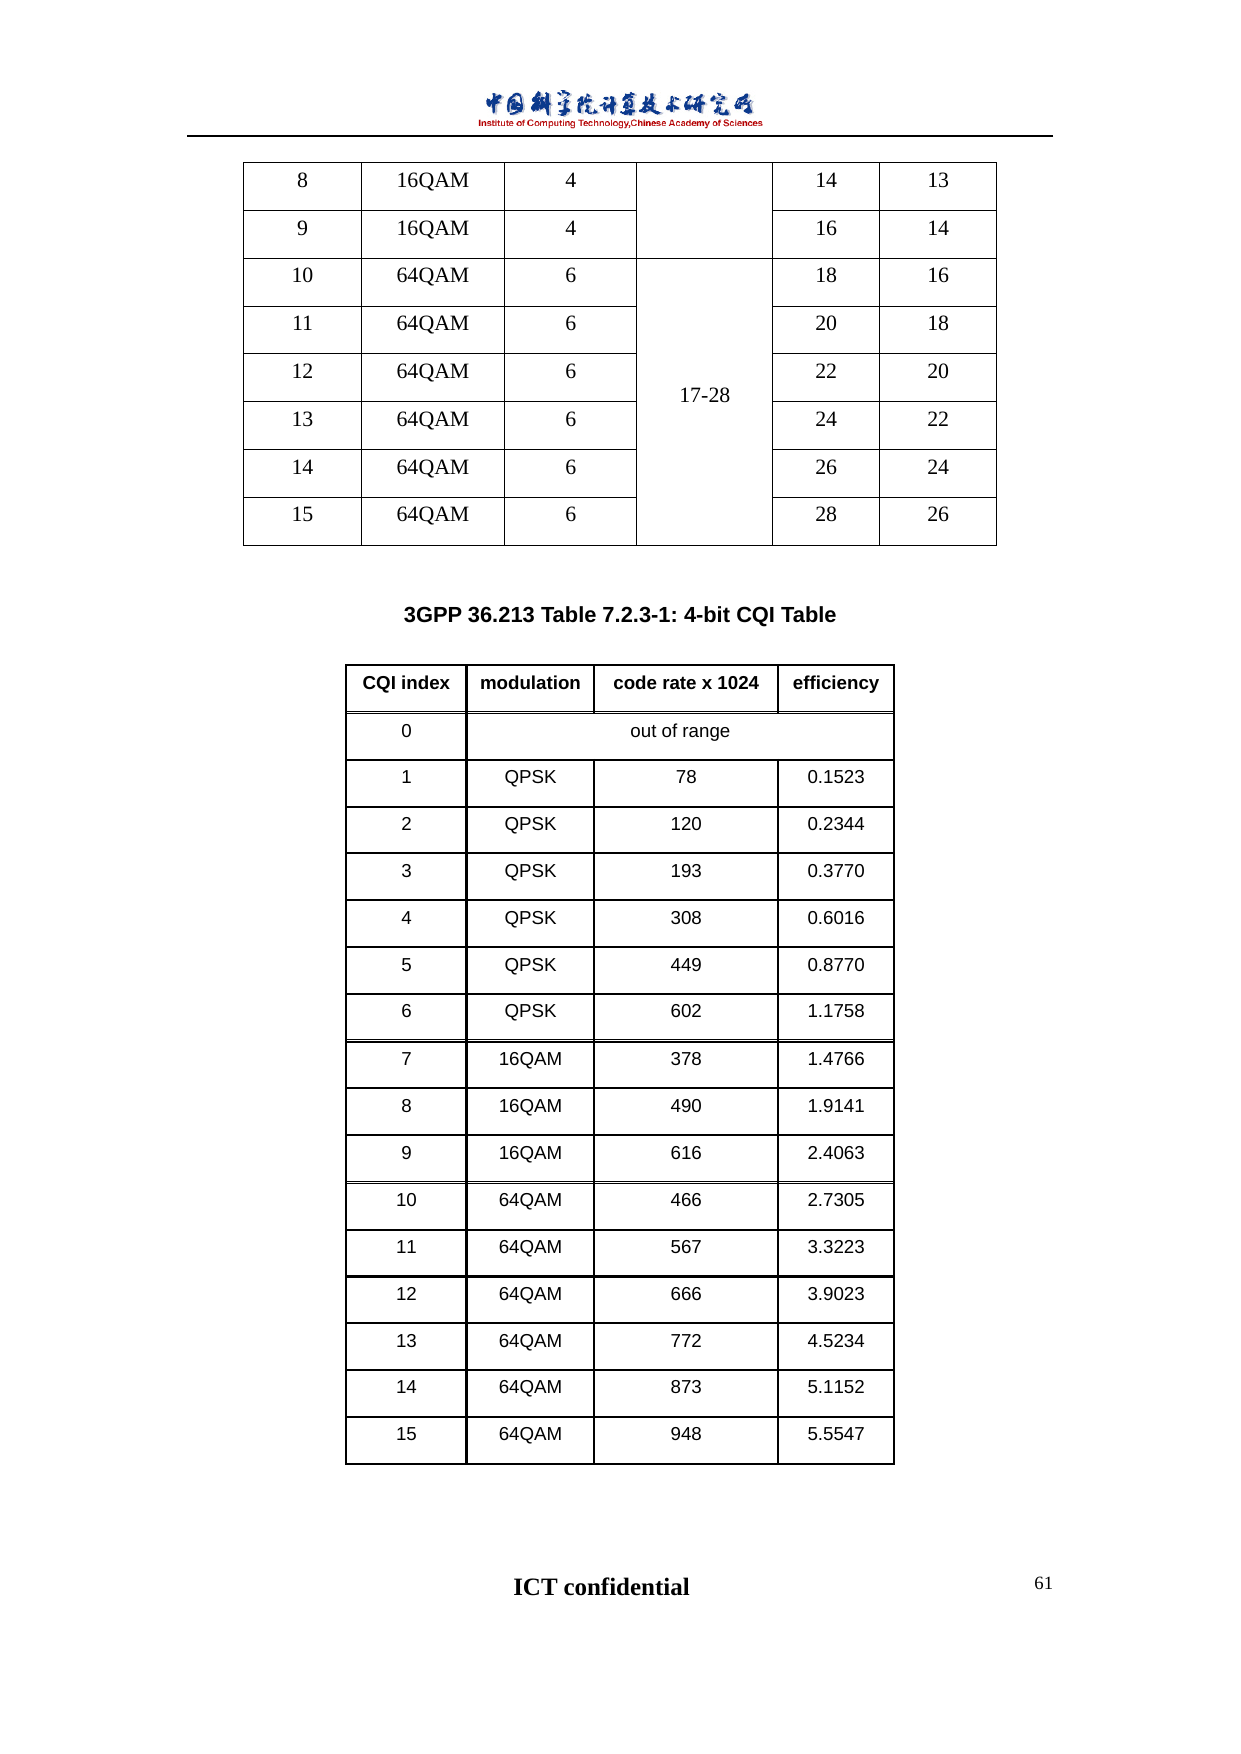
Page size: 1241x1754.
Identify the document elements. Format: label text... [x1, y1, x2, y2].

table_cell 0.6016 [779, 901, 893, 946]
table_cell 14 [880, 211, 996, 258]
table_header modulation [468, 666, 593, 711]
table_cell 308 [595, 901, 777, 946]
table_cell 17-28 [637, 259, 772, 544]
table_cell 6 [505, 450, 636, 497]
table_cell 22 [880, 402, 996, 449]
table_cell 22 [773, 354, 879, 401]
table_cell 64QAM [362, 354, 504, 401]
table_cell 7 [347, 1043, 465, 1087]
table_cell 3.9023 [779, 1278, 893, 1322]
table_cell QPSK [468, 948, 593, 993]
table_cell QPSK [468, 808, 593, 852]
table_cell 64QAM [468, 1231, 593, 1275]
table_cell 11 [347, 1231, 465, 1275]
table_cell 666 [595, 1278, 777, 1322]
table_cell 1 [347, 761, 465, 806]
table_cell 1.9141 [779, 1089, 893, 1134]
table_cell 16QAM [468, 1136, 593, 1181]
table_cell 16QAM [468, 1043, 593, 1087]
picture [476, 88, 764, 134]
table_cell 15 [244, 498, 361, 544]
table_cell QPSK [468, 901, 593, 946]
table_cell 15 [347, 1418, 465, 1462]
table_cell 9 [347, 1136, 465, 1181]
table_cell 3.3223 [779, 1231, 893, 1275]
table_cell 0.3770 [779, 854, 893, 899]
table_cell 2.7305 [779, 1184, 893, 1228]
table_cell 602 [595, 995, 777, 1039]
table_cell out of range [468, 714, 893, 759]
table_cell 16 [773, 211, 879, 258]
table_header efficiency [779, 666, 893, 711]
table_cell 18 [773, 259, 879, 306]
table_cell 120 [595, 808, 777, 852]
table_cell 0.8770 [779, 948, 893, 993]
table_cell 16 [880, 259, 996, 306]
table_cell 5.5547 [779, 1418, 893, 1462]
table_header code rate x 1024 [595, 666, 777, 711]
table_cell 16QAM [468, 1089, 593, 1134]
table_cell 616 [595, 1136, 777, 1181]
table_cell 64QAM [362, 450, 504, 497]
table_cell 948 [595, 1418, 777, 1462]
table_cell 378 [595, 1043, 777, 1087]
table_cell 4 [505, 211, 636, 258]
table_cell 0.1523 [779, 761, 893, 806]
table_cell 490 [595, 1089, 777, 1134]
table_cell 14 [347, 1371, 465, 1416]
table_cell 6 [505, 259, 636, 306]
table_cell 6 [505, 354, 636, 401]
table_cell 5.1152 [779, 1371, 893, 1416]
table_cell 5 [347, 948, 465, 993]
table_cell 2 [347, 808, 465, 852]
table_cell QPSK [468, 761, 593, 806]
table_cell 10-16 [637, 163, 772, 258]
table_cell 4 [505, 163, 636, 210]
table_cell 1.1758 [779, 995, 893, 1039]
table_header CQI index [347, 666, 465, 711]
text 3GPP 36.213 Table 7.2.3-1: 4-bit CQI Table [187, 599, 1053, 631]
table_cell 16QAM [362, 211, 504, 258]
table_cell 10 [244, 259, 361, 306]
table_cell 0 [347, 714, 465, 759]
table_cell 26 [773, 450, 879, 497]
table_cell 64QAM [468, 1418, 593, 1462]
table_cell 449 [595, 948, 777, 993]
table_cell 28 [773, 498, 879, 544]
table_cell 9 [244, 211, 361, 258]
table_cell 12 [347, 1278, 465, 1322]
table_cell 13 [347, 1324, 465, 1369]
table_cell 64QAM [468, 1184, 593, 1228]
table_cell 6 [505, 498, 636, 544]
table_cell 466 [595, 1184, 777, 1228]
table_cell 14 [244, 450, 361, 497]
table_cell 4.5234 [779, 1324, 893, 1369]
table_cell 3 [347, 854, 465, 899]
table_cell 20 [880, 354, 996, 401]
table_cell 772 [595, 1324, 777, 1369]
table_cell 64QAM [362, 307, 504, 353]
table_cell 20 [773, 307, 879, 353]
table_cell 64QAM [468, 1324, 593, 1369]
table_cell 0.2344 [779, 808, 893, 852]
table_cell 26 [880, 498, 996, 544]
table_cell 13 [880, 163, 996, 210]
table_cell 16QAM [362, 163, 504, 210]
table_cell 24 [880, 450, 996, 497]
table_cell 567 [595, 1231, 777, 1275]
table_cell 6 [505, 307, 636, 353]
table_cell 18 [880, 307, 996, 353]
table_cell 8 [244, 163, 361, 210]
table_cell 14 [773, 163, 879, 210]
table_cell 64QAM [362, 498, 504, 544]
table_cell 8 [347, 1089, 465, 1134]
table_cell 4 [347, 901, 465, 946]
table_cell 11 [244, 307, 361, 353]
table_cell 6 [505, 402, 636, 449]
table_cell 13 [244, 402, 361, 449]
table_cell 24 [773, 402, 879, 449]
table_cell 6 [347, 995, 465, 1039]
table_cell 64QAM [362, 259, 504, 306]
table_cell QPSK [468, 995, 593, 1039]
table_cell 193 [595, 854, 777, 899]
table_cell 78 [595, 761, 777, 806]
table_cell QPSK [468, 854, 593, 899]
table_cell 64QAM [468, 1278, 593, 1322]
table_cell 10 [347, 1184, 465, 1228]
table_cell 64QAM [468, 1371, 593, 1416]
table_cell 873 [595, 1371, 777, 1416]
table_cell 64QAM [362, 402, 504, 449]
table_cell 2.4063 [779, 1136, 893, 1181]
table_cell 1.4766 [779, 1043, 893, 1087]
table_cell 12 [244, 354, 361, 401]
